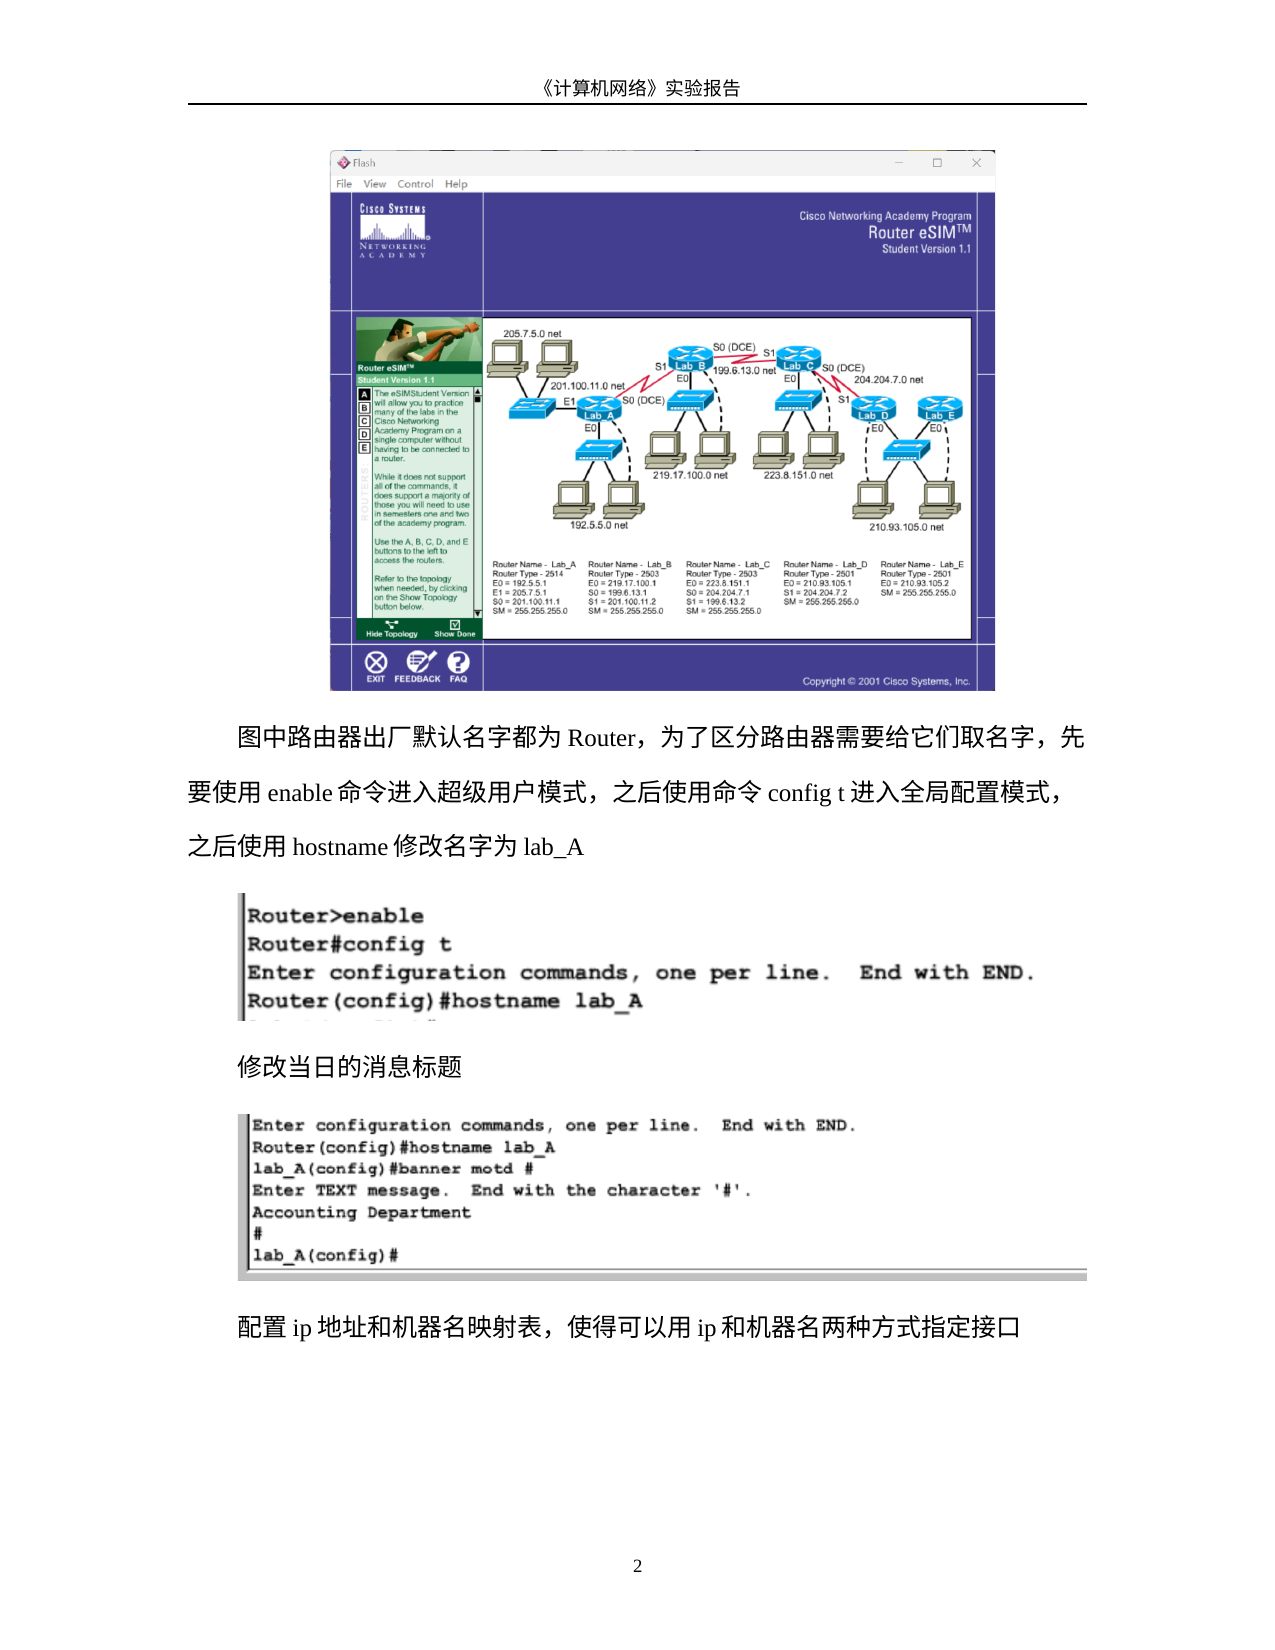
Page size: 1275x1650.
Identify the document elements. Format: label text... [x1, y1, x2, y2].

list 修改当日的消息标题 [187, 1047, 1087, 1084]
list 配置ip地址和机器名映射表，使得可以用ip和机器名两种方式指定接口 [187, 1307, 1087, 1344]
list 图中路由器出厂默认名字都为Router，为了区分路由器需要给它们取名字，先要使用enable命令进入超级用户模式，之后使用命令config t进入全局配置模式，之后使用hostname修改名字为lab_A [187, 718, 1087, 863]
picture [237, 893, 1074, 1021]
picture [329, 150, 996, 691]
picture [237, 1114, 1087, 1281]
